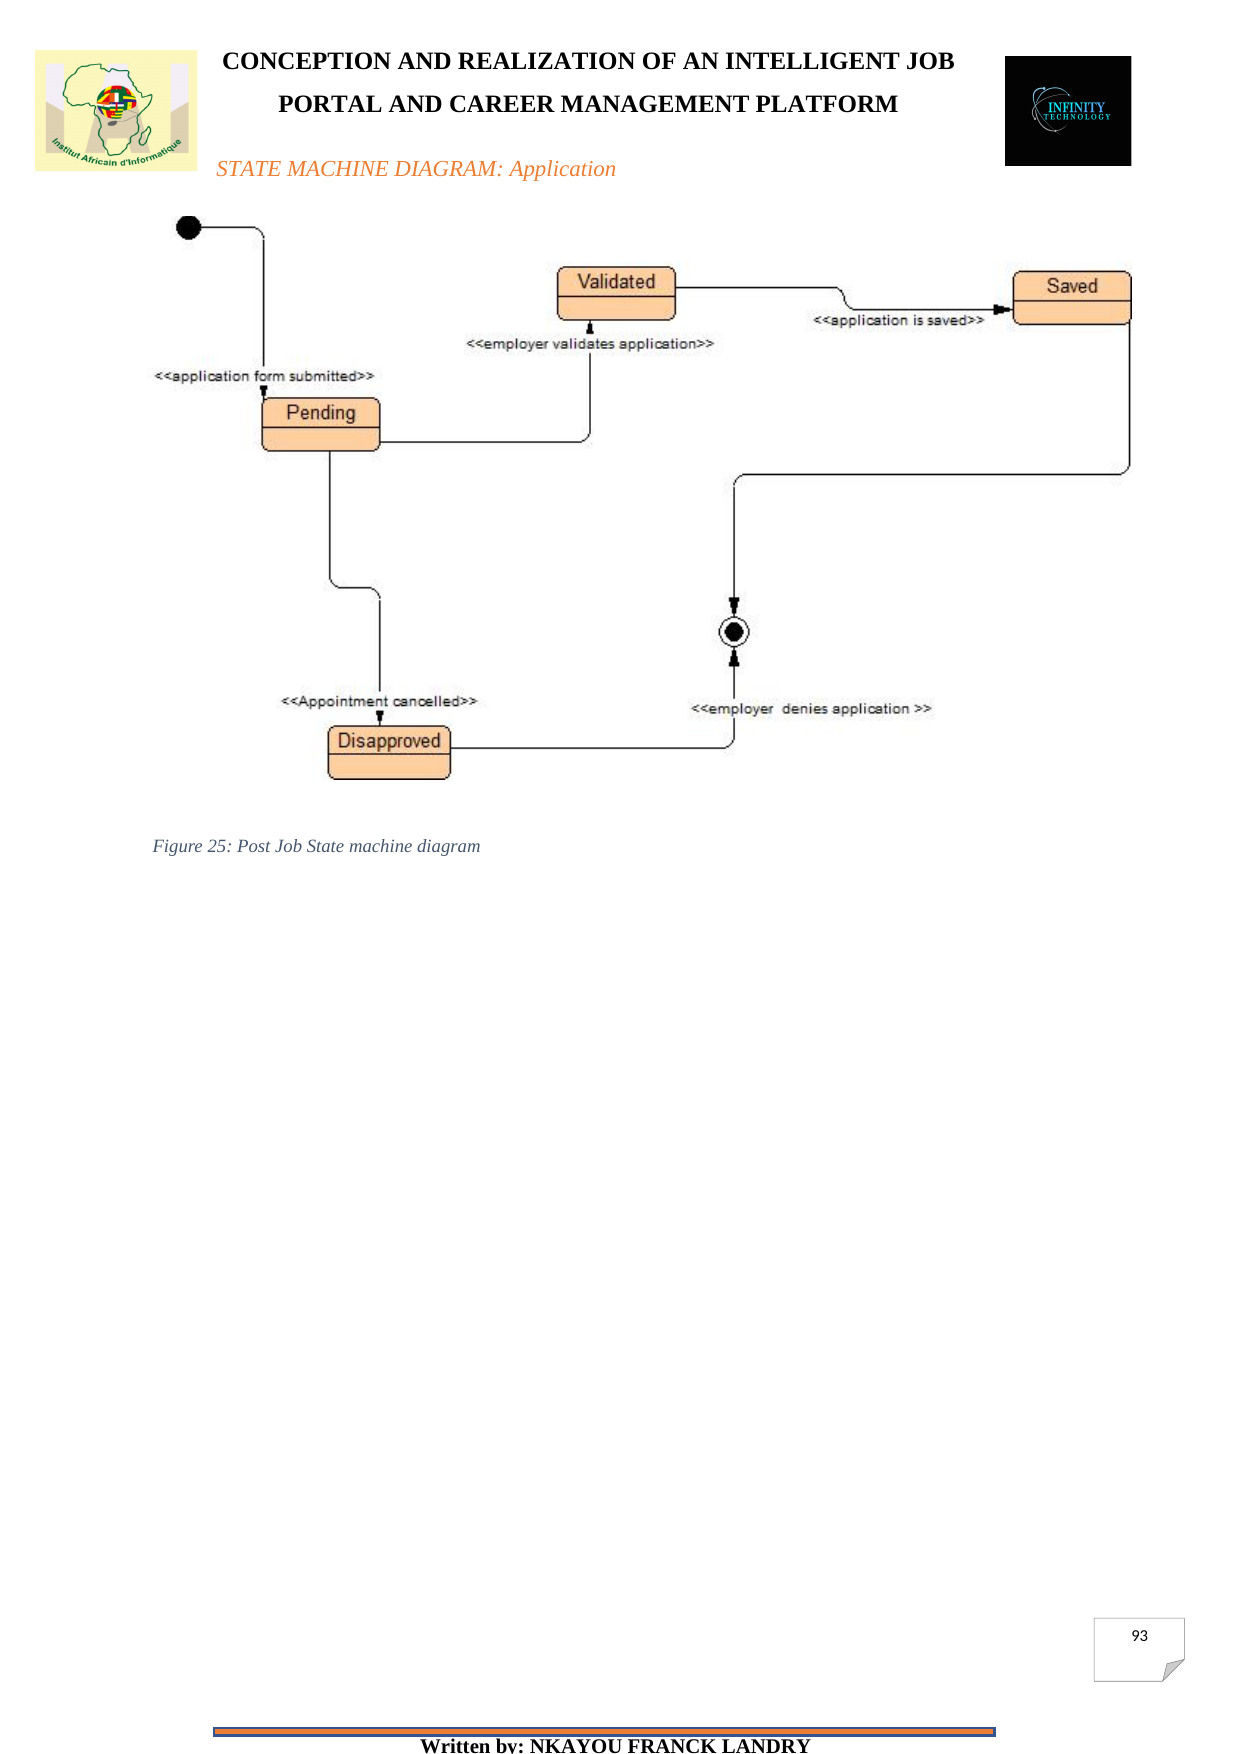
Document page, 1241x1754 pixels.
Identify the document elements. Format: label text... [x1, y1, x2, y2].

picture [1005, 56, 1132, 166]
picture [35, 50, 198, 171]
text Figure 25: Post Job State machine diagram [148, 835, 1093, 856]
subtitle STATE MACHINE DIAGRAM: Application [147, 155, 1093, 182]
picture [147, 216, 1132, 780]
